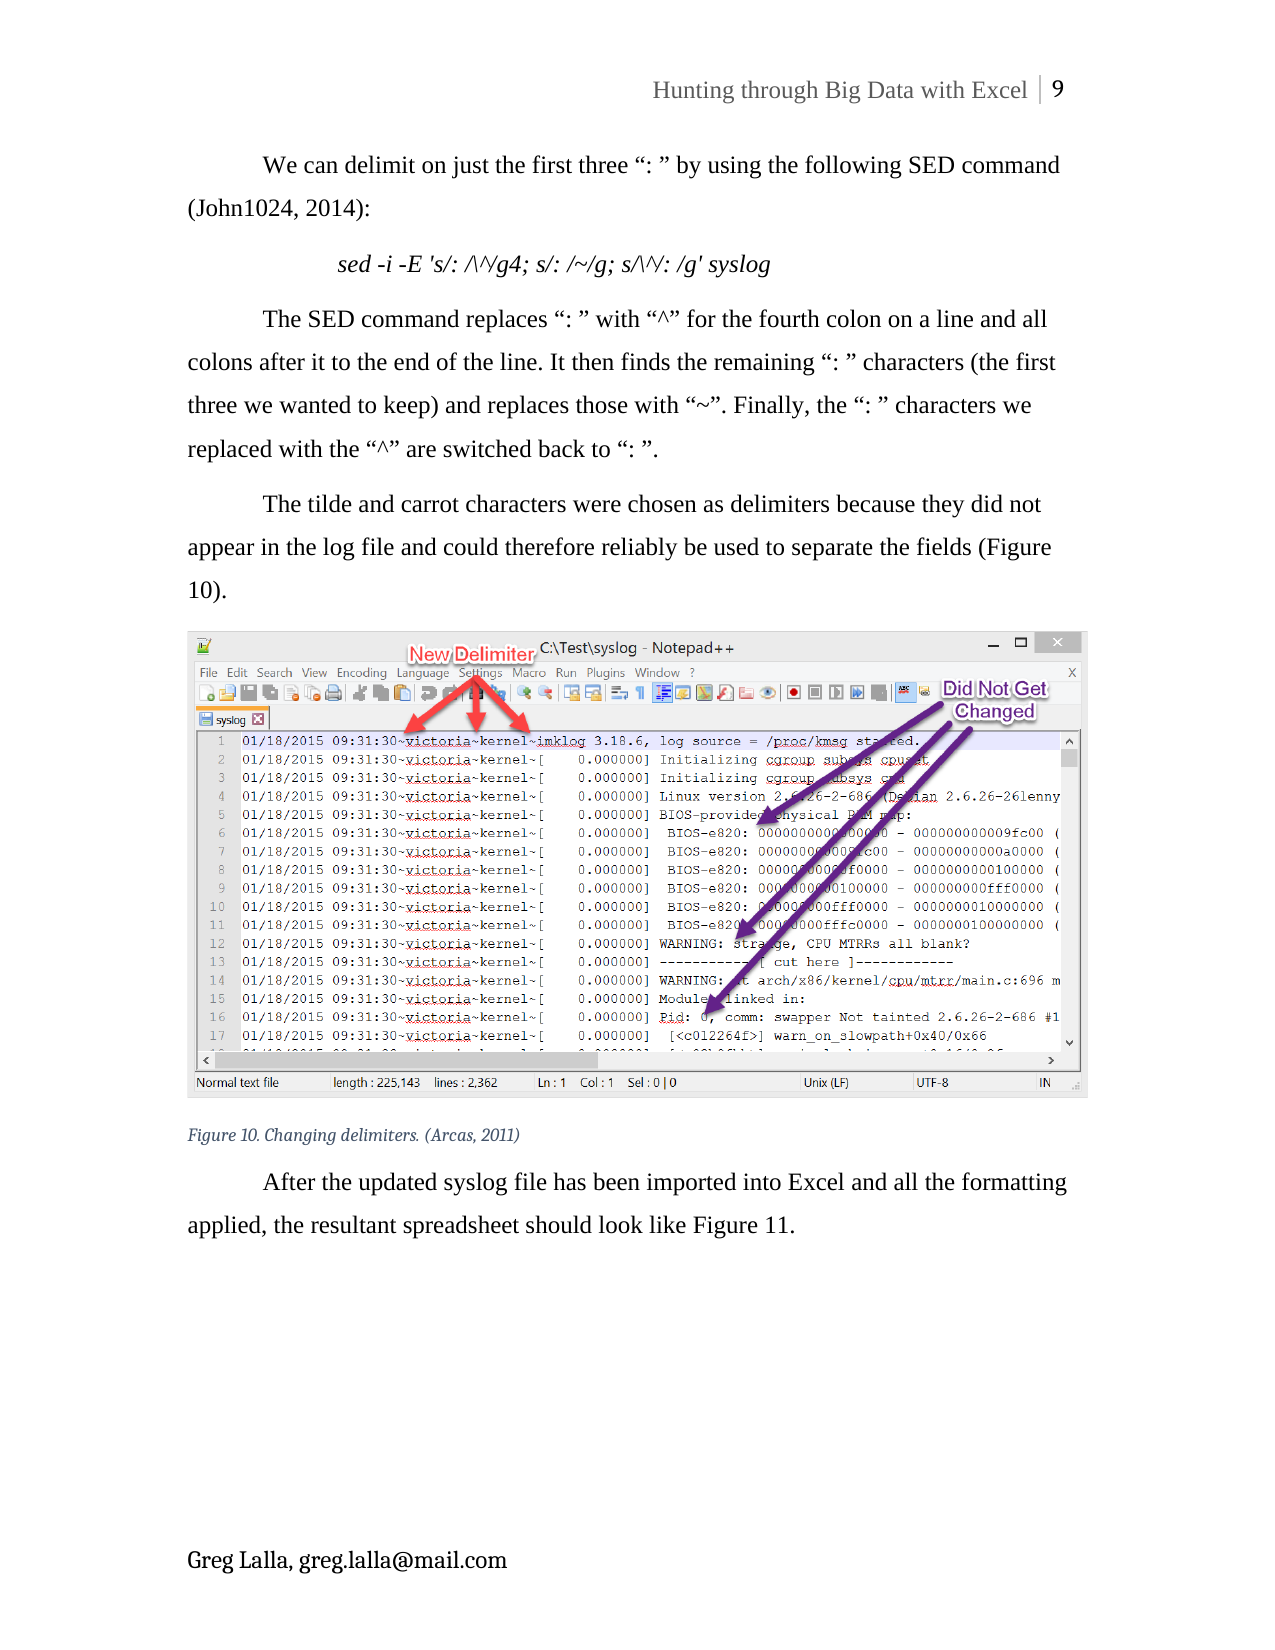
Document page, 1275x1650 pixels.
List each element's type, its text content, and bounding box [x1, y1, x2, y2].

text The SED command replaces “: ” with “^” for the fourth colon on a line and all colons after it to the end of the line. It then finds the remaining “: ” characters (the first three we wanted to keep) and replaces those with “~”. Finally, the “: ” characters we replaced with the “^” are switched back to “: ”. [187, 304, 1087, 462]
text sed -i -E 's/: /\^/g4; s/: /~/g; s/\^/: /g' syslog [262, 249, 1087, 277]
text After the updated syslog file has been imported into Excel and all the formatting applied, the resultant spreadsheet should look like Figure 11. [187, 1167, 1087, 1239]
text Figure 10. Changing delimiters. (Arcas, 2011) [187, 1125, 1087, 1146]
text We can delimit on just the first three “: ” by using the following SED command (John1024, 2014): [187, 150, 1087, 222]
picture [187, 631, 1088, 1098]
text The tilde and carrot characters were chosen as delimiters because they did not appear in the log file and could therefore reliably be used to separate the fields (Figure 10). [187, 489, 1087, 604]
